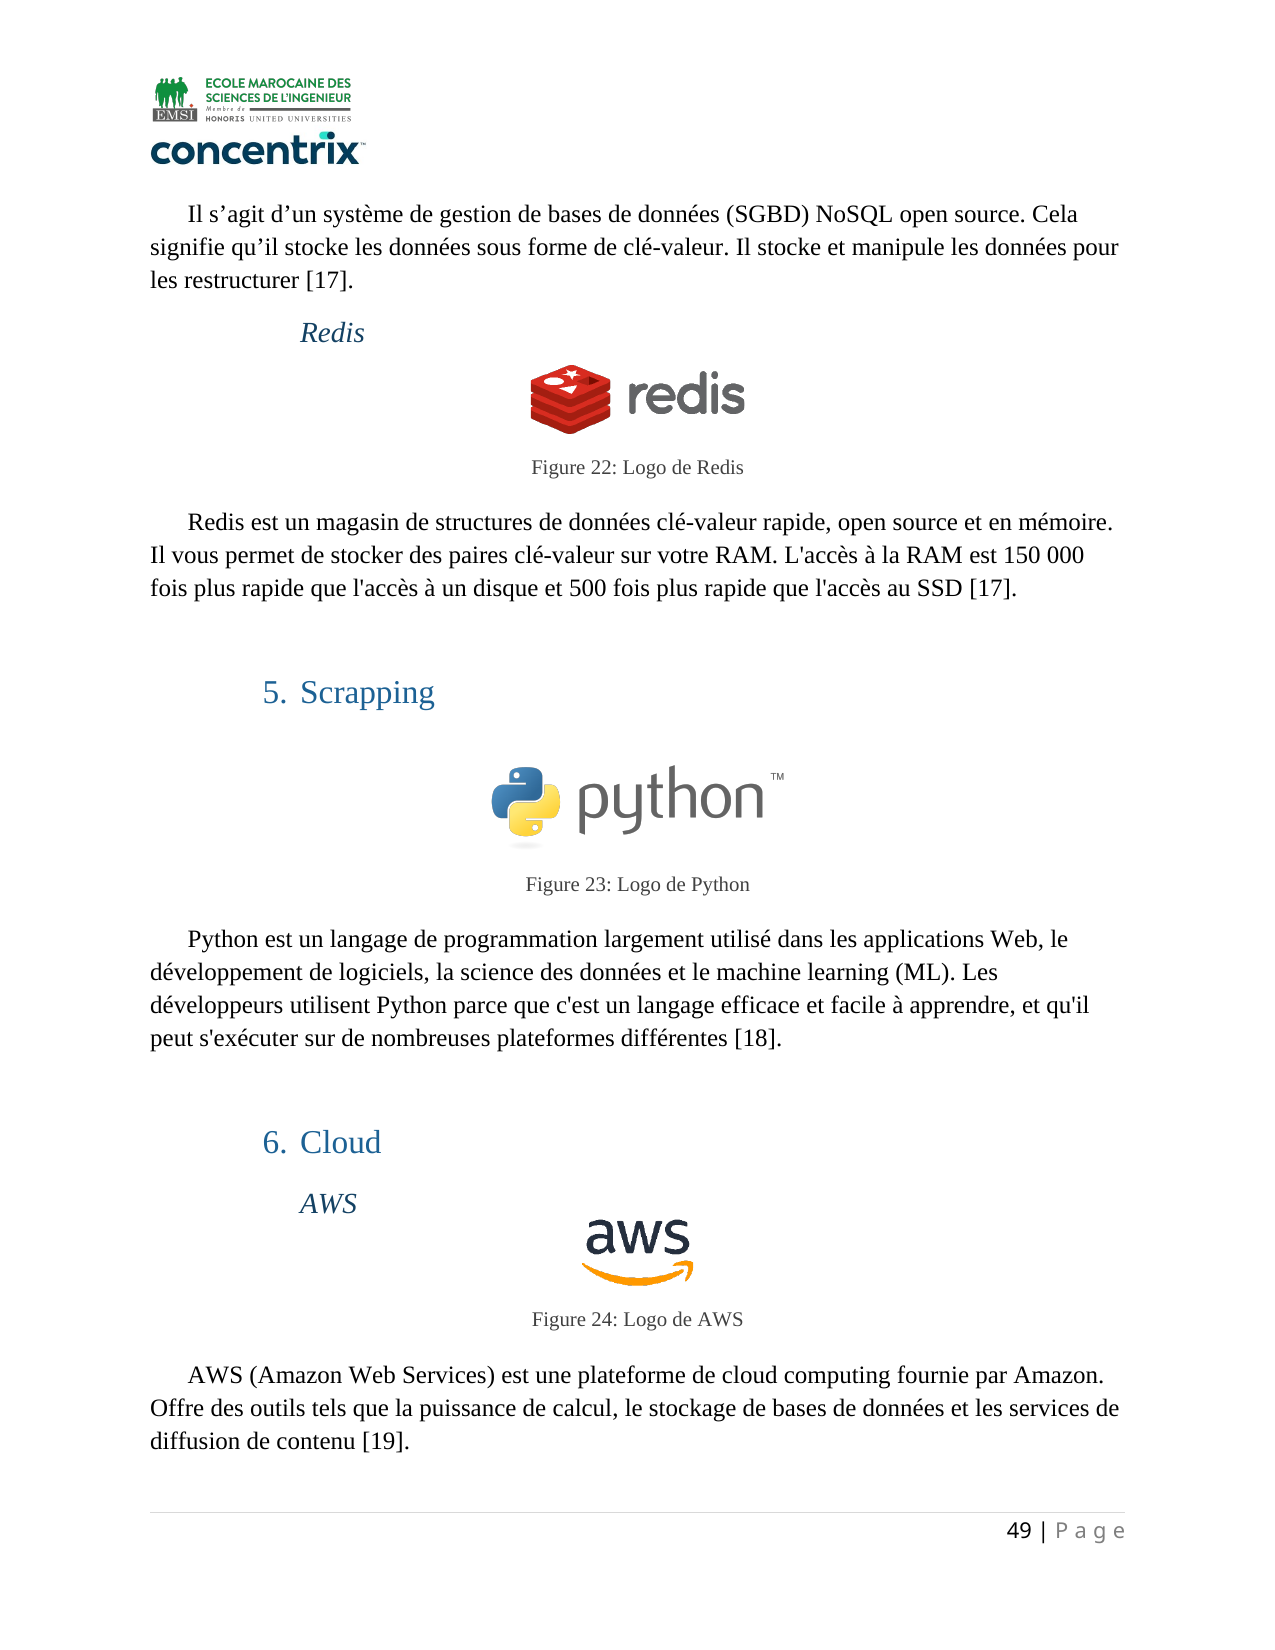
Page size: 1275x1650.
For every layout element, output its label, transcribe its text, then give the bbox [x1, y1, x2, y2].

text Figure 23: Logo de Python [150, 871, 1125, 896]
subtitle Redis [300, 315, 1125, 349]
subtitle Cloud [262, 1123, 1125, 1161]
text Il s’agit d’un système de gestion de bases de données (SGBD) NoSQL open source. Cela signifie qu’il stocke les données sous forme de clé-valeur. Il stocke et manipule les données pour les restructurer [17]. [150, 199, 1125, 294]
picture [581, 1219, 694, 1286]
text Redis est un magasin de structures de données clé-valeur rapide, open source et en mémoire. Il vous permet de stocker des paires clé-valeur sur votre RAM. L'accès à la RAM est 150 000 fois plus rapide que l'accès à un disque et 500 fois plus rapide que l'accès au SSD [17]. [150, 507, 1125, 602]
picture [530, 365, 745, 434]
subtitle AWS [262, 1186, 1125, 1219]
text Python est un langage de programmation largement utilisé dans les applications Web, le développement de logiciels, la science des données et le machine learning (ML). Les développeurs utilisent Python parce que c'est un langage efficace et facile à apprendre, et qu'il peut s'exécuter sur de nombreuses plateformes différentes [18]. [150, 924, 1125, 1052]
text Figure 22: Logo de Redis [150, 455, 1125, 479]
text Figure 24: Logo de AWS [150, 1307, 1125, 1331]
text AWS (Amazon Web Services) est une plateforme de cloud computing fournie par Amazon. Offre des outils tels que la puissance de calcul, le stockage de bases de données et les services de diffusion de contenu [19]. [150, 1360, 1125, 1454]
picture [448, 762, 827, 851]
picture [150, 75, 368, 170]
subtitle Scrapping [262, 673, 1125, 711]
